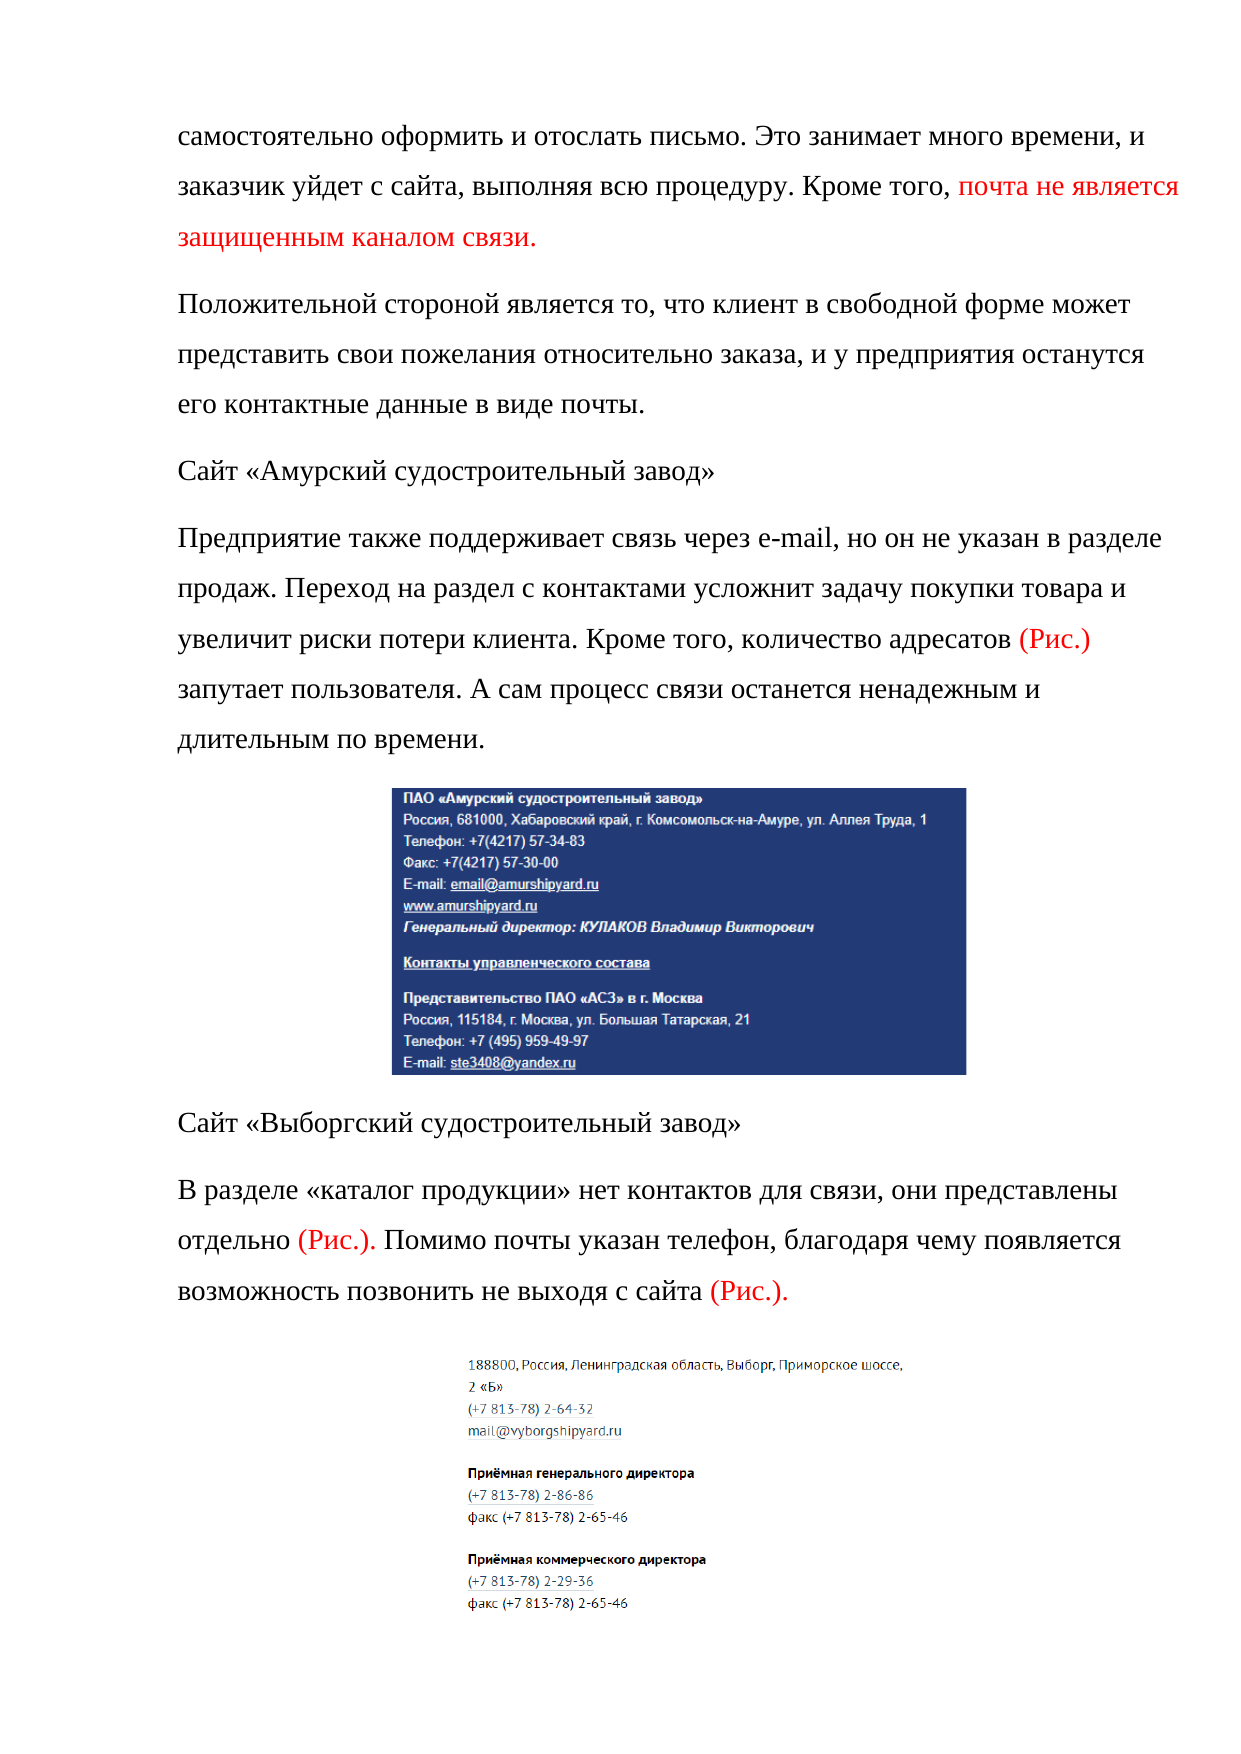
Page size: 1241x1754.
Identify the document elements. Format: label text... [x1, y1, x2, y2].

text В разделе «каталог продукции» нет контактов для связи, они представлены отдельно (Рис.). Помимо почты указан телефон, благодаря чему появляется возможность позвонить не выходя с сайта (Рис.). [177, 1172, 1181, 1306]
text Сайт «Выборгский судостроительный завод» [177, 1105, 1181, 1138]
text Положительной стороной является то, что клиент в свободной форме может представить свои пожелания относительно заказа, и у предприятия останутся его контактные данные в виде почты. [177, 286, 1181, 420]
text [177, 118, 1181, 252]
picture [391, 788, 967, 1075]
text Сайт «Амурский судостроительный завод» [177, 453, 1181, 487]
picture [437, 1339, 922, 1615]
text Предприятие также поддерживает связь через e-mail, но он не указан в разделе продаж. Переход на раздел с контактами усложнит задачу покупки товара и увеличит риски потери клиента. Кроме того, количество адресатов (Рис.) запутает пользователя. А сам процесс связи останется ненадежным и длительным по времени. [177, 520, 1181, 755]
